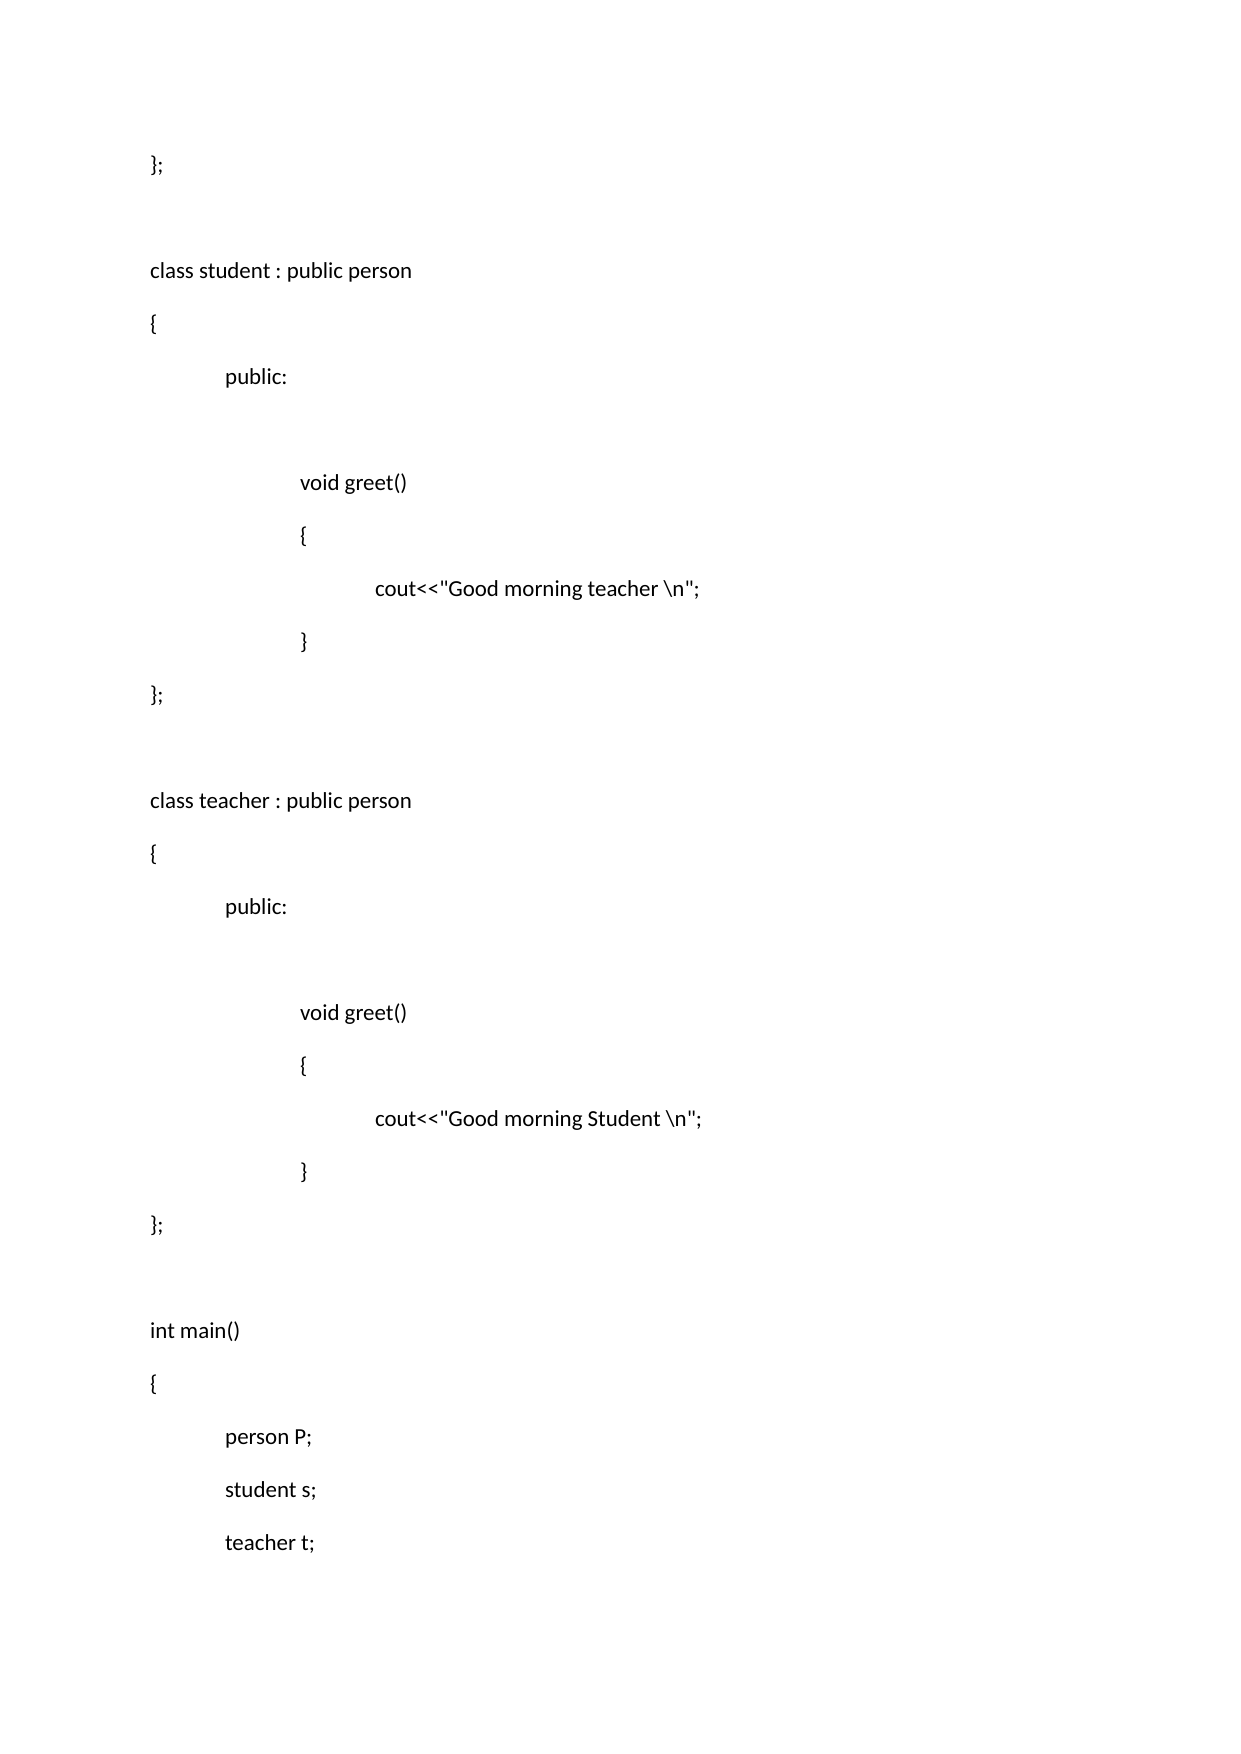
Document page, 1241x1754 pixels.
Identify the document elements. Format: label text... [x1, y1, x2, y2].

text } [150, 627, 1090, 655]
text public: [150, 362, 1090, 390]
text } [150, 1157, 1090, 1185]
text class teacher : public person [150, 786, 1090, 814]
text { [150, 1369, 1090, 1397]
text { [150, 521, 1090, 549]
text { [150, 1051, 1090, 1079]
text person P; [150, 1422, 1090, 1451]
text cout<<"Good morning Student \n"; [150, 1104, 1090, 1132]
text void greet() [150, 998, 1090, 1026]
text class student : public person [150, 256, 1090, 284]
text public: [150, 892, 1090, 920]
text teacher t; [150, 1528, 1090, 1557]
text { [150, 839, 1090, 867]
text student s; [150, 1476, 1090, 1503]
text cout<<"Good morning teacher \n"; [150, 574, 1090, 602]
text int main() [150, 1316, 1090, 1344]
text }; [150, 680, 1090, 708]
text { [150, 309, 1090, 337]
text }; [150, 1210, 1090, 1238]
text void greet() [150, 468, 1090, 496]
text }; [150, 150, 1090, 178]
